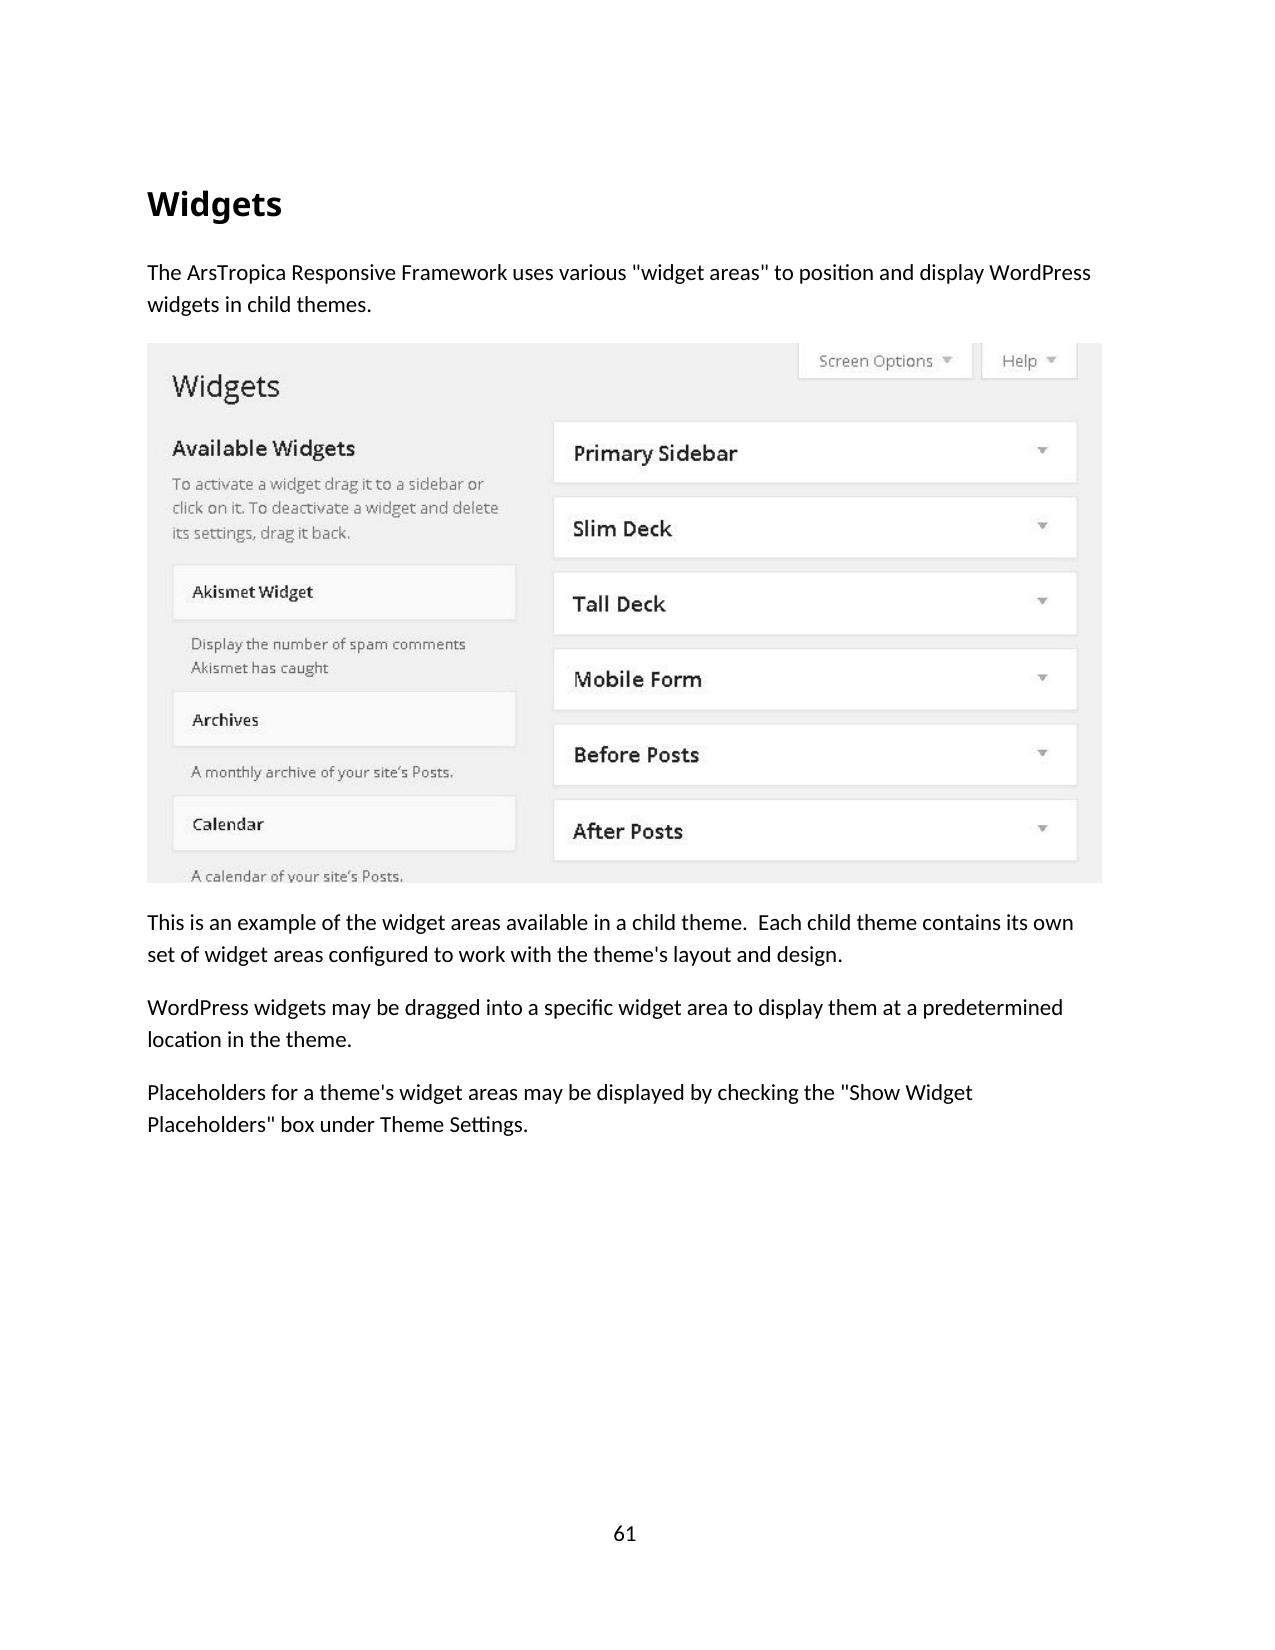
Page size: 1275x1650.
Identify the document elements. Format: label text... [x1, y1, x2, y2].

text The ArsTropica Responsive Framework uses various "widget areas" to position and display WordPress widgets in child themes. [147, 258, 1102, 318]
text Placeholders for a theme's widget areas may be displayed by checking the "Show Widget Placeholders" box under Theme Settings. [147, 1078, 1102, 1138]
picture [147, 343, 1103, 883]
text This is an example of the widget areas available in a child theme. Each child theme contains its own set of widget areas configured to work with the theme's layout and design. [147, 908, 1102, 968]
subtitle Widgets [147, 181, 1102, 226]
text WordPress widgets may be dragged into a specific widget area to display them at a predetermined location in the theme. [147, 993, 1102, 1053]
